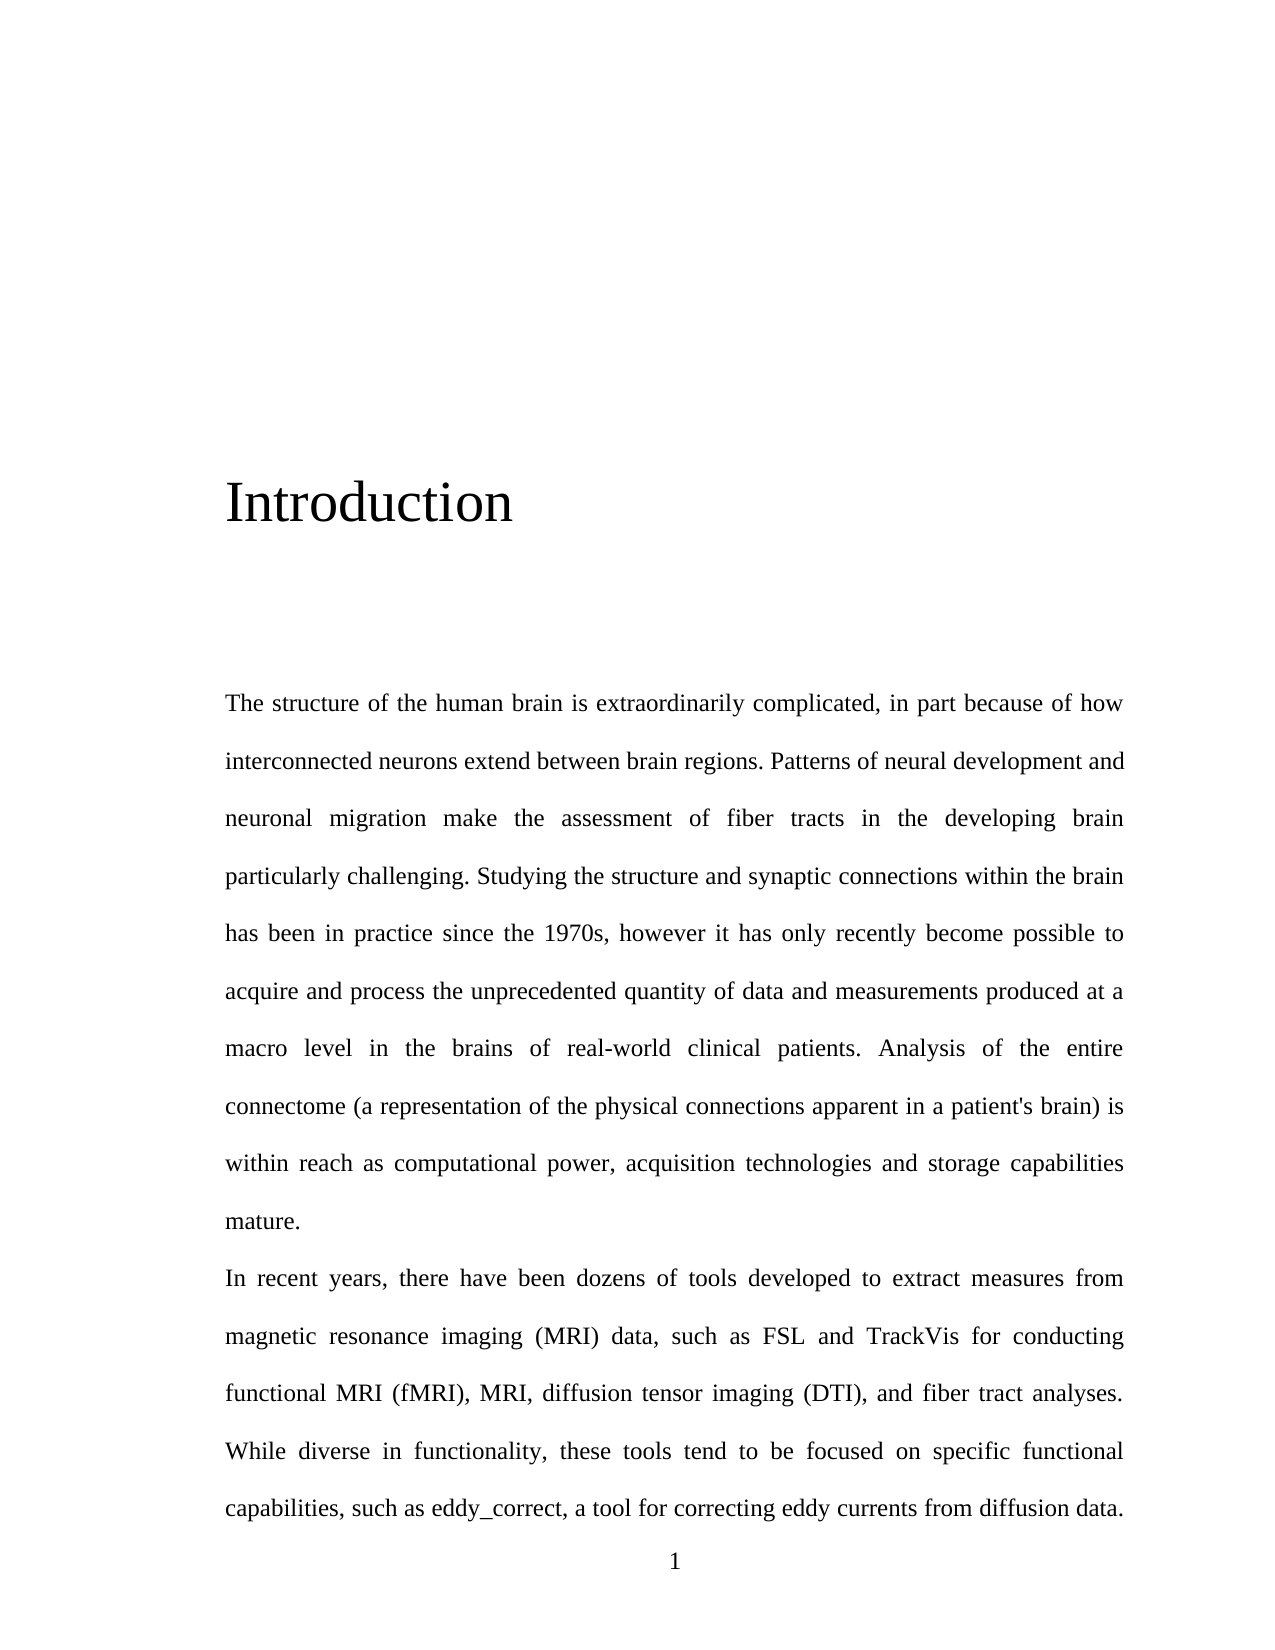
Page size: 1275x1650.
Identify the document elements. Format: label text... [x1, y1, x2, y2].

text The structure of the human brain is extraordinarily complicated, in part because of how interconnected neurons extend between brain regions. Patterns of neural development and neuronal migration make the assessment of fiber tracts in the developing brain particularly challenging. Studying the structure and synaptic connections within the brain has been in practice since the 1970s, however it has only recently become possible to acquire and process the unprecedented quantity of data and measurements produced at a macro level in the brains of real-world clinical patients. Analysis of the entire connectome (a representation of the physical connections apparent in a patient's brain) is within reach as computational power, acquisition technologies and storage capabilities mature. [225, 688, 1125, 1234]
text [225, 1263, 1125, 1522]
subtitle Introduction [225, 332, 1125, 534]
